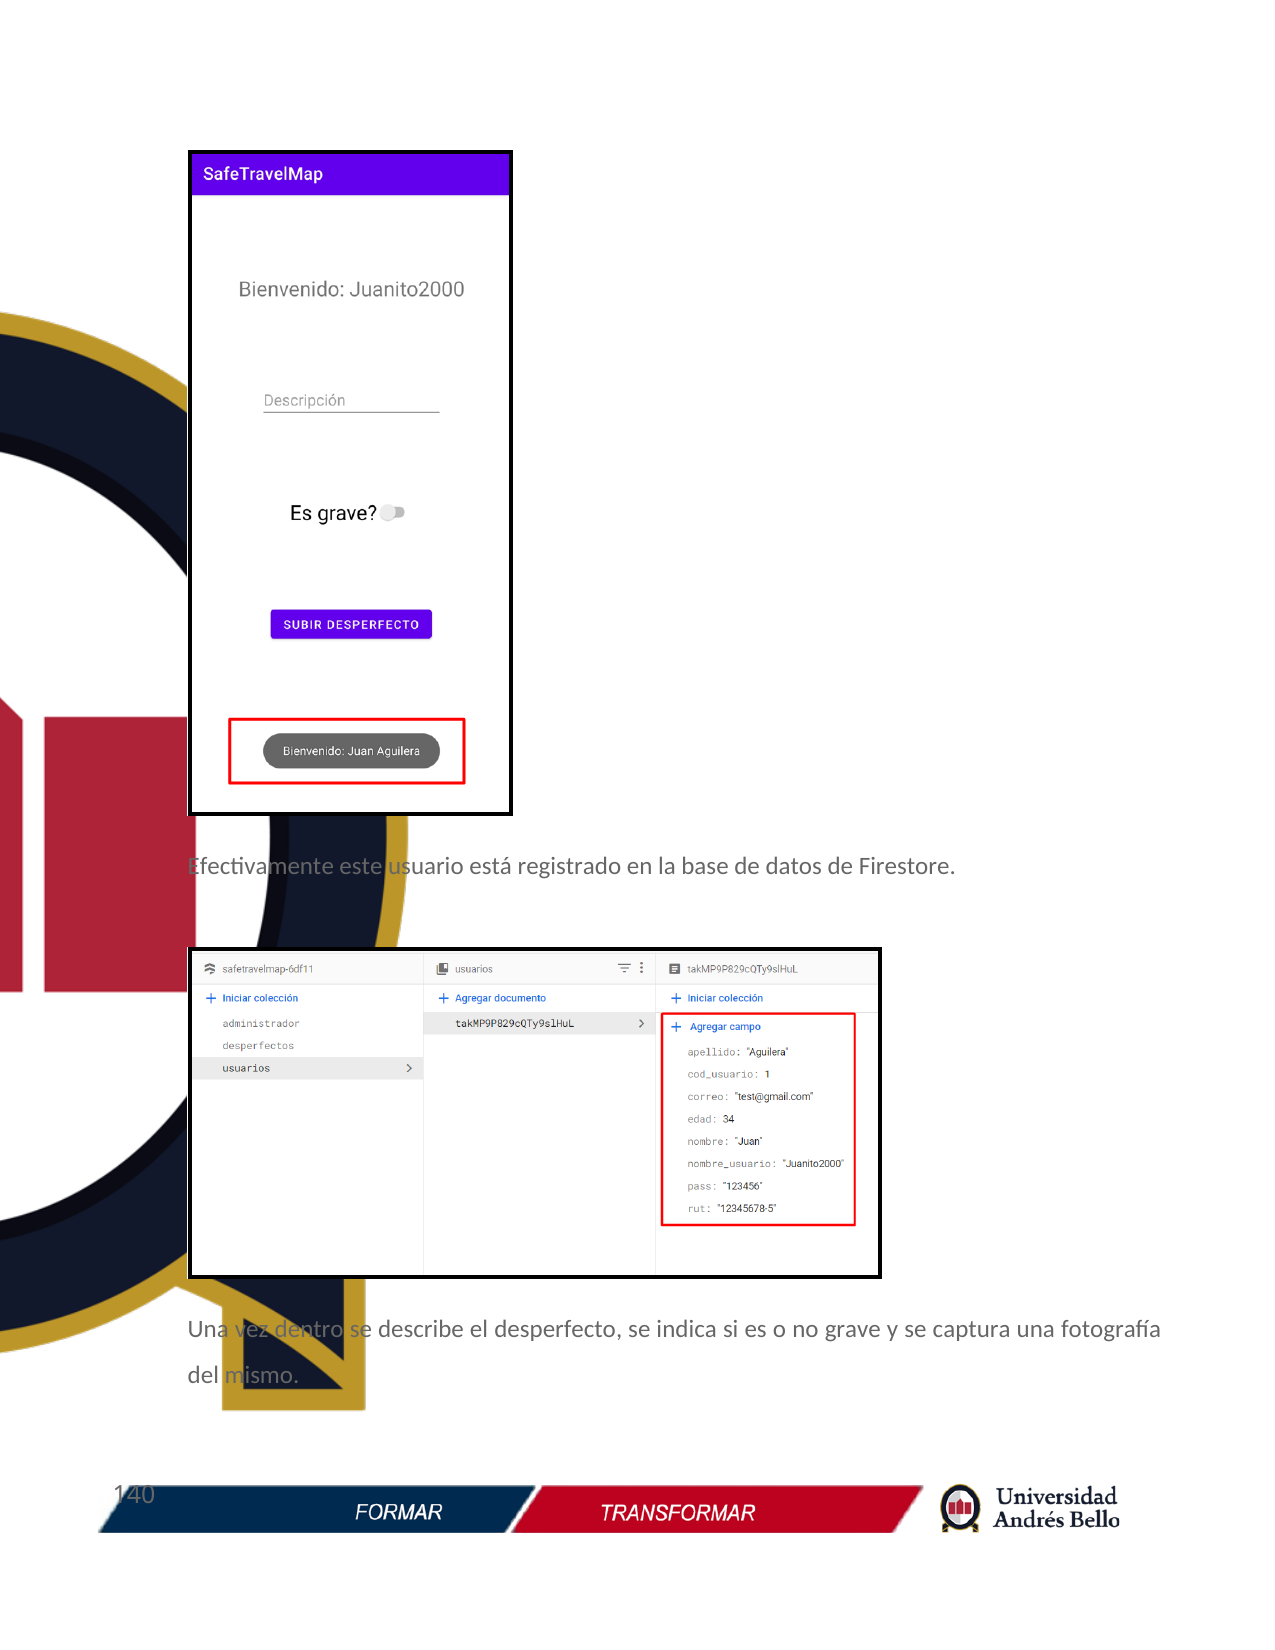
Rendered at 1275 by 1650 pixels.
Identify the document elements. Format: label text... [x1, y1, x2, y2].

picture [192, 951, 878, 1275]
picture [192, 154, 509, 812]
picture [97, 1483, 1120, 1533]
text Efectivamente este usuario está registrado en la base de datos de Firestore. [187, 850, 1162, 881]
text Una vez dentro se describe el desperfecto, se indica si es o no grave y se captura una fotografía del mismo. [187, 1313, 1162, 1390]
picture [0, 299, 422, 1423]
